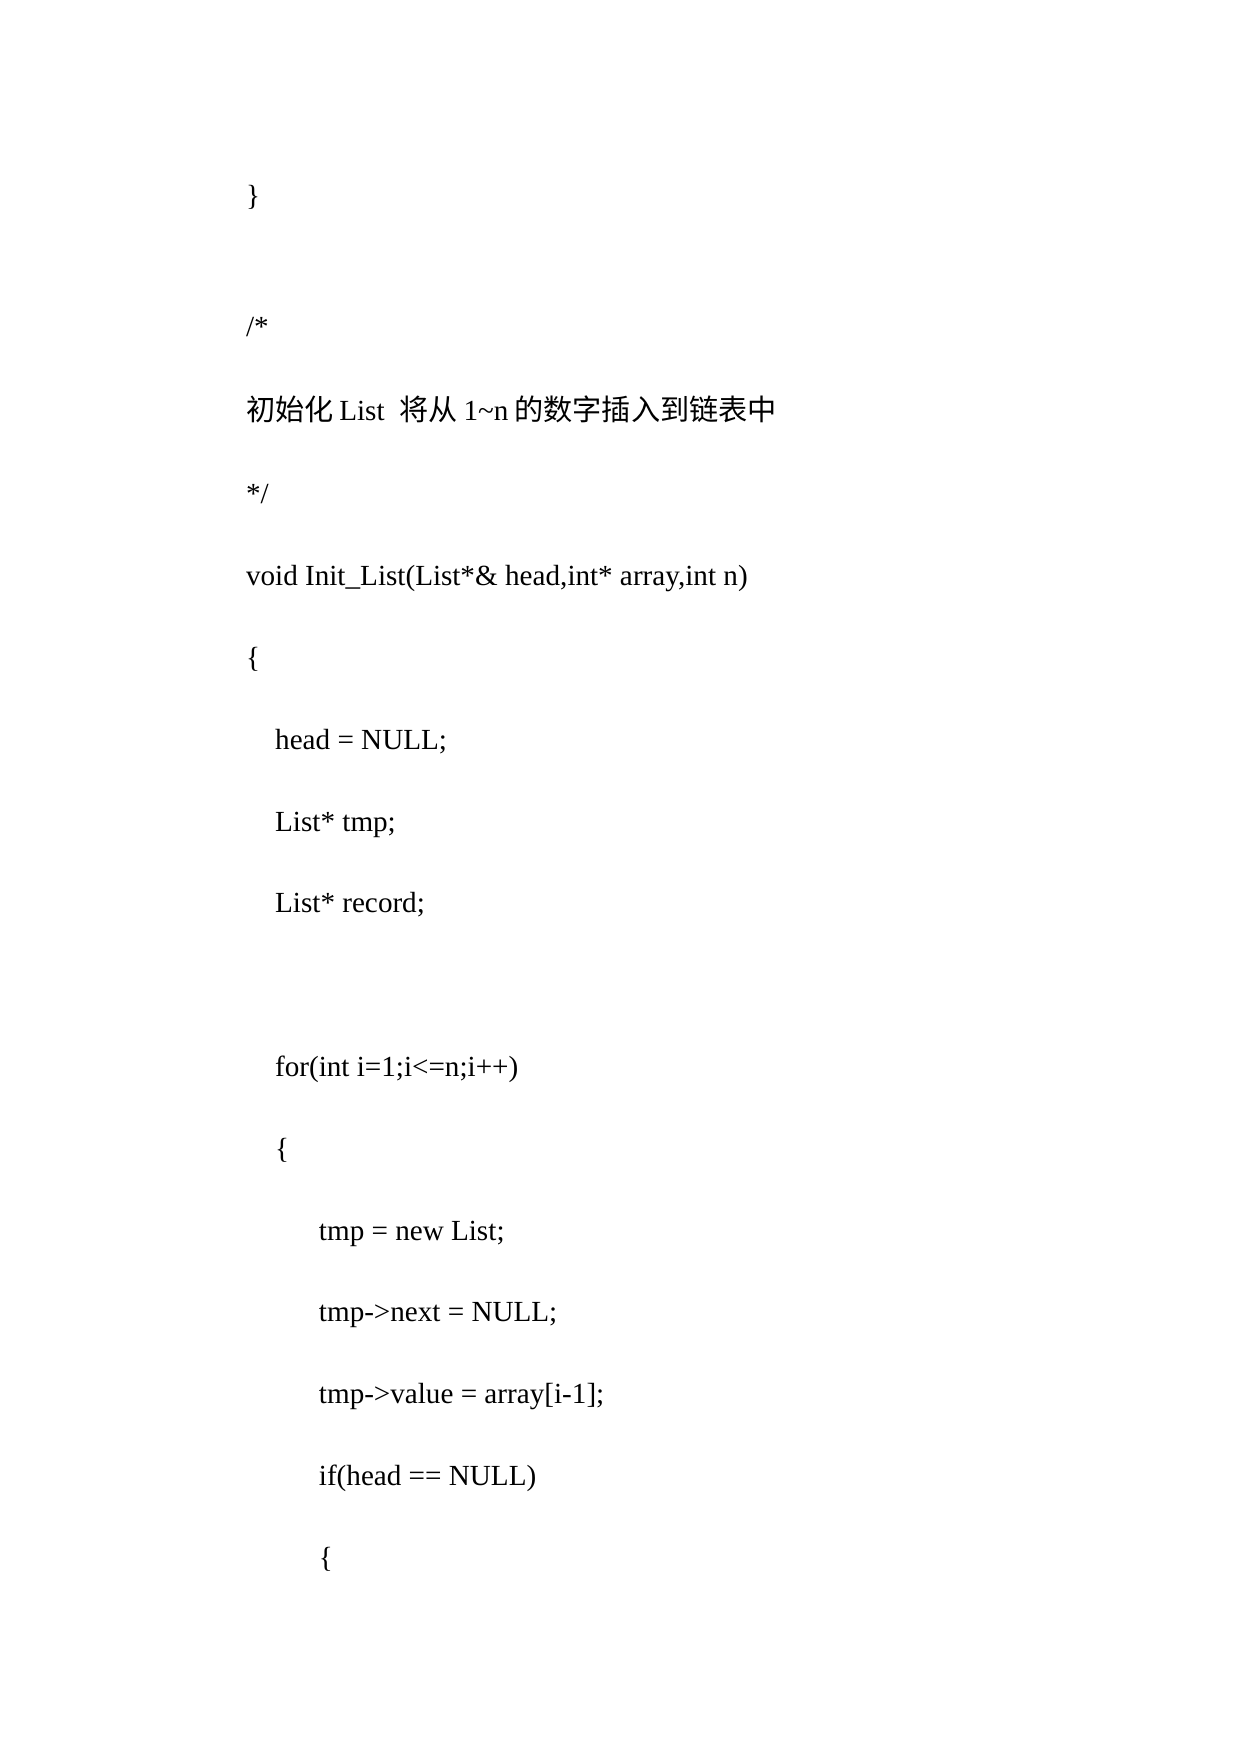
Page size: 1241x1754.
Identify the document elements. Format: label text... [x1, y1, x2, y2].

text void Init_List(List*& head,int* array,int n) [246, 543, 1053, 608]
text { [246, 624, 1053, 689]
text List* record; [246, 870, 1053, 935]
text for(int i=1;i<=n;i++) [246, 1033, 1053, 1098]
text tmp = new List; [246, 1197, 1053, 1262]
text { [246, 1115, 1053, 1180]
text */ [246, 461, 1053, 526]
text /* [246, 293, 1053, 358]
text { [246, 1524, 1053, 1589]
text 初始化List 将从1~n的数字插入到链表中 [246, 375, 1053, 440]
text tmp->next = NULL; [246, 1279, 1053, 1344]
text } [246, 162, 1053, 227]
text tmp->value = array[i-1]; [246, 1360, 1053, 1425]
text head = NULL; [246, 706, 1053, 771]
text if(head == NULL) [246, 1442, 1053, 1507]
text List* tmp; [246, 788, 1053, 853]
